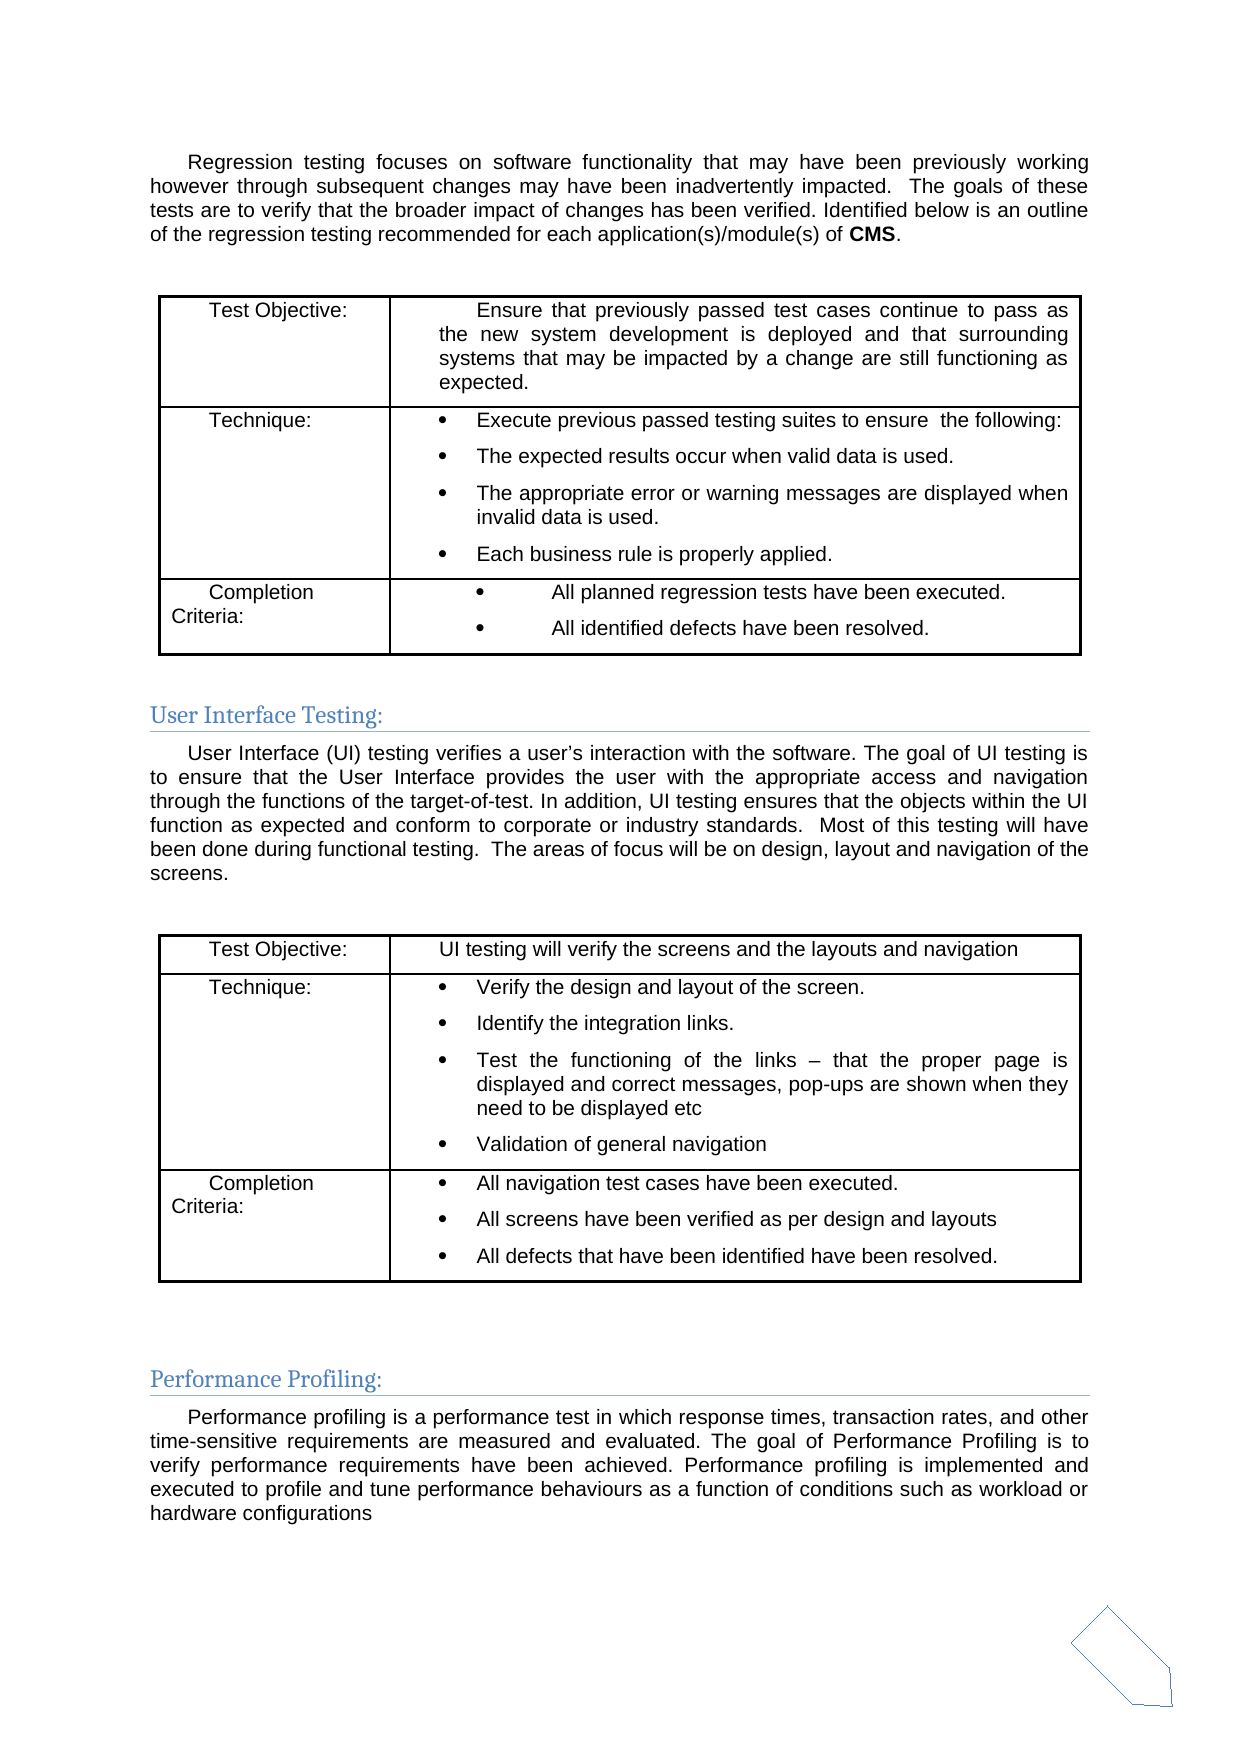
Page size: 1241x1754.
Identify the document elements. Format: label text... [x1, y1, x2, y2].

table_cell Technique: [161, 408, 389, 578]
text Performance profiling is a performance test in which response times, transaction rates, and other time-sensitive requirements are measured and evaluated. The goal of Performance Profiling is to verify performance requirements have been achieved. Performance profiling is implemented and executed to profile and tune performance behaviours as a function of conditions such as workload or hardware configurations [150, 1405, 1090, 1524]
text User Interface (UI) testing verifies a user’s interaction with the software. The goal of UI testing is to ensure that the User Interface provides the user with the appropriate access and navigation through the functions of the target-of-test. In addition, UI testing ensures that the objects within the UI function as expected and conform to corporate or industry standards. Most of this testing will have been done during functional testing. The areas of focus will be on design, layout and navigation of the screens. [150, 741, 1090, 884]
subtitle User Interface Testing: [150, 701, 1090, 731]
table_cell Execute previous passed testing suites to ensure the following: The expected results occur when valid data is used. The appropriate error or warning messages are displayed when invalid data is used. Each business rule is properly applied. [391, 408, 1079, 578]
subtitle Performance Profiling: [150, 1364, 1090, 1395]
table_cell Completion Criteria: [161, 580, 389, 653]
table_cell Completion Criteria: [161, 1171, 389, 1280]
table_cell All navigation test cases have been executed. All screens have been verified as per design and layouts All defects that have been identified have been resolved. [391, 1171, 1079, 1280]
table_cell Technique: [161, 975, 389, 1169]
table_header Test Objective: [161, 937, 389, 973]
table_cell All planned regression tests have been executed. All identified defects have been resolved. [391, 580, 1079, 653]
table_cell Verify the design and layout of the screen. Identify the integration links. Test the functioning of the links – that the proper page is displayed and correct messages, pop-ups are shown when they need to be displayed etc Validation of general navigation [391, 975, 1079, 1169]
table_header UI testing will verify the screens and the layouts and navigation [391, 937, 1079, 973]
table_header Test Objective: [161, 298, 389, 406]
text Regression testing focuses on software functionality that may have been previously working however through subsequent changes may have been inadvertently impacted. The goals of these tests are to verify that the broader impact of changes has been verified. Identified below is an outline of the regression testing recommended for each application(s)/module(s) of CMS. [150, 150, 1090, 246]
table_header Ensure that previously passed test cases continue to pass as the new system development is deployed and that surrounding systems that may be impacted by a change are still functioning as expected. [391, 298, 1079, 406]
